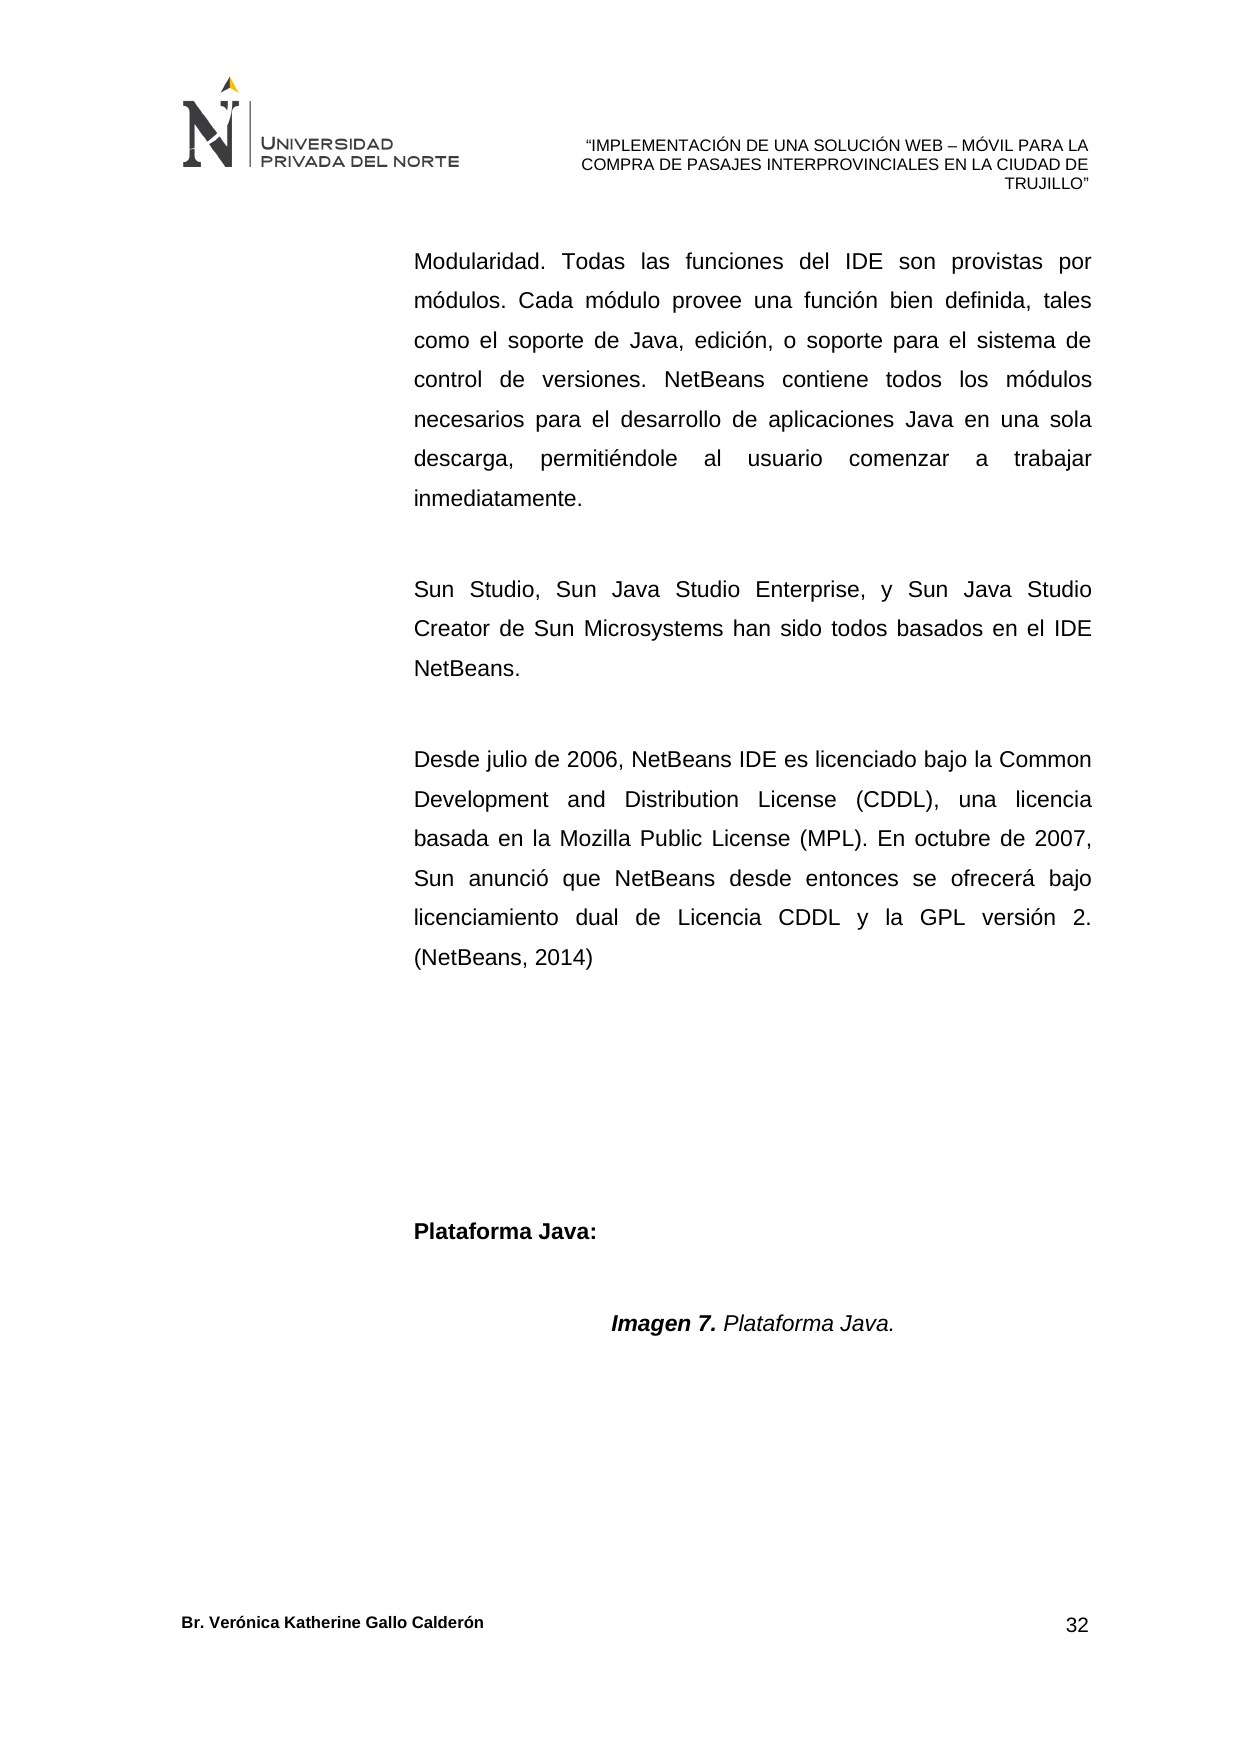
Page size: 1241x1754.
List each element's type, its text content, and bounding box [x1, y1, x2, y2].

text Modularidad. Todas las funciones del IDE son provistas por módulos. Cada módulo provee una función bien definida, tales como el soporte de Java, edición, o soporte para el sistema de control de versiones. NetBeans contiene todos los módulos necesarios para el desarrollo de aplicaciones Java en una sola descarga, permitiéndole al usuario comenzar a trabajar inmediatamente. [413, 248, 1092, 511]
picture [181, 73, 462, 169]
text Imagen 7. Plataforma Java. [413, 1309, 1092, 1336]
text Desde julio de 2006, NetBeans IDE es licenciado bajo la Common Development and Distribution License (CDDL), una licencia basada en la Mozilla Public License (MPL). En octubre de 2007, Sun anunció que NetBeans desde entonces se ofrecerá bajo licenciamiento dual de Licencia CDDL y la GPL versión 2. [413, 746, 1092, 970]
text Plataforma Java: [413, 1218, 1092, 1244]
text Sun Studio, Sun Java Studio Enterprise, y Sun Java Studio Creator de Sun Microsystems han sido todos basados en el IDE NetBeans. [413, 576, 1092, 681]
